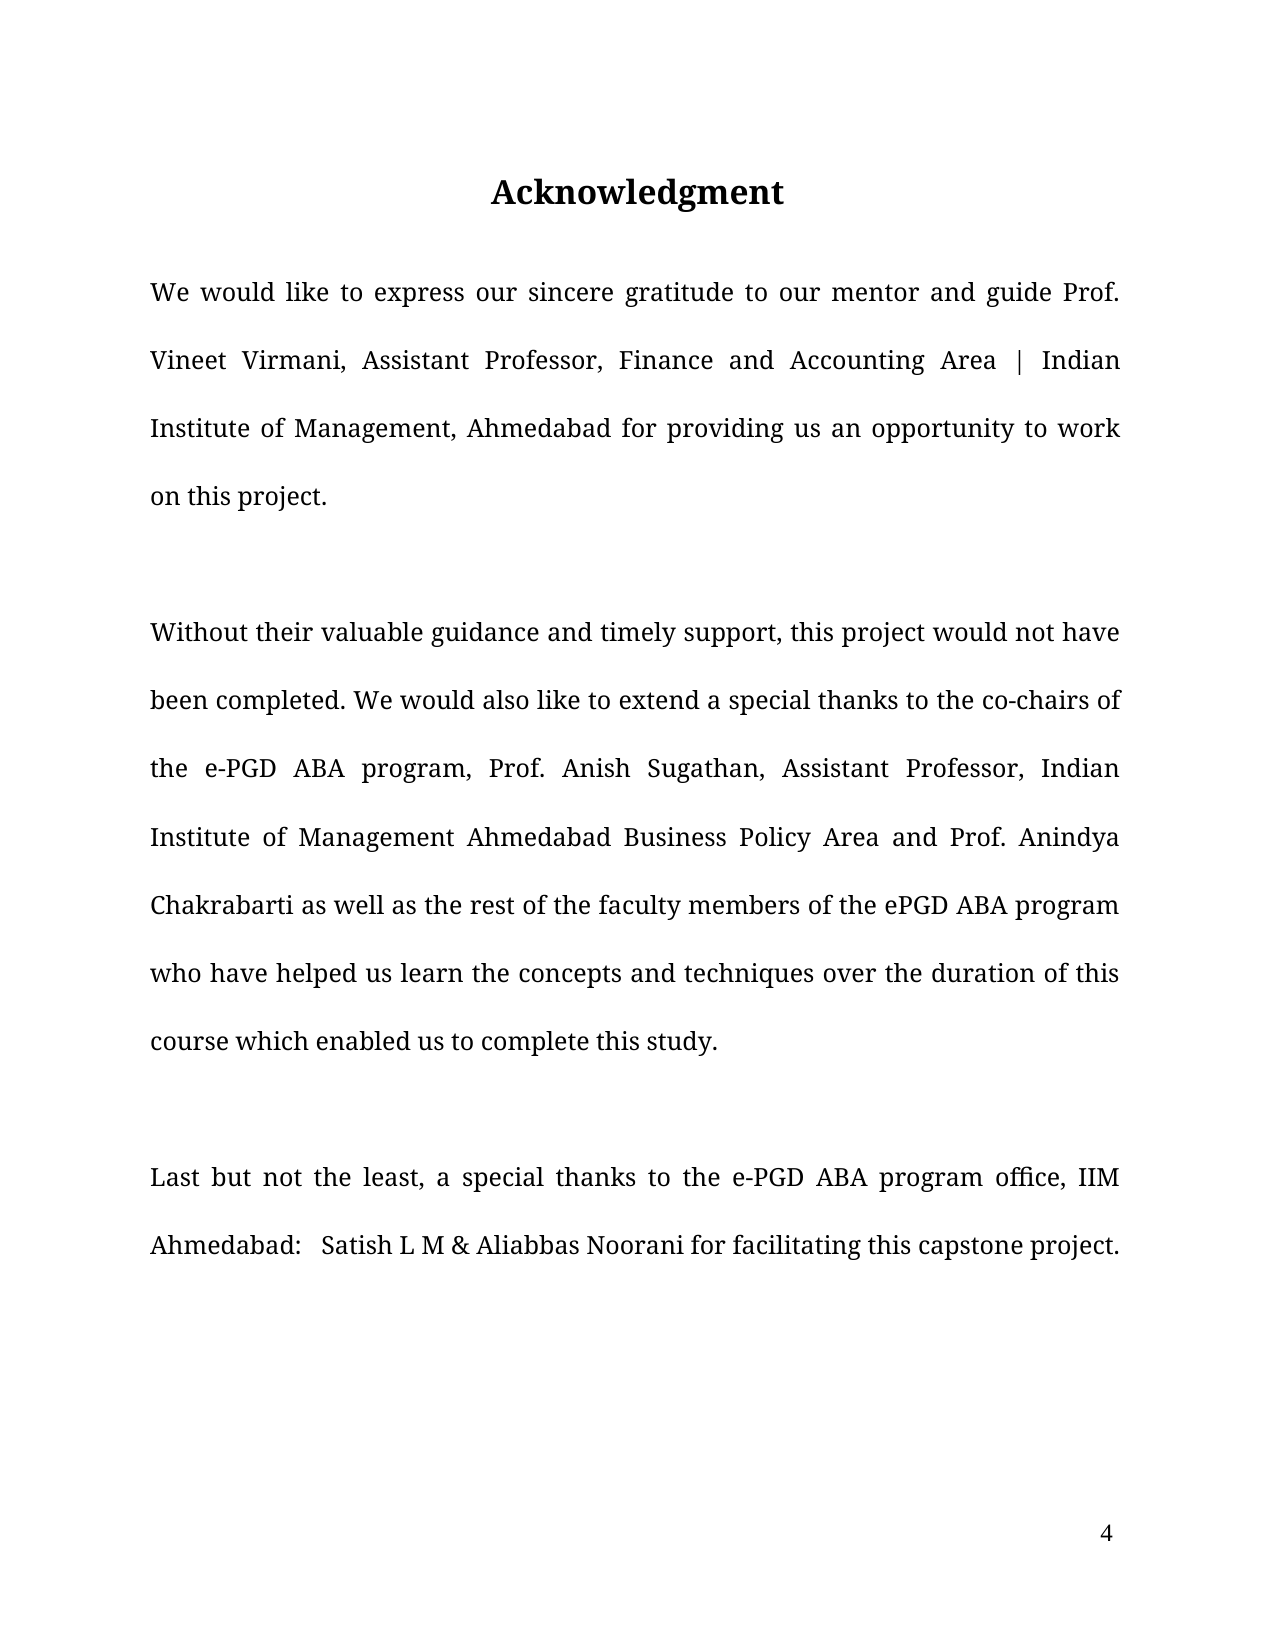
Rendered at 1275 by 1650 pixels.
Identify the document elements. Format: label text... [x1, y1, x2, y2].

subtitle Acknowledgment [184, 169, 1091, 214]
text Without their valuable guidance and timely support, this project would not have been completed. We would also like to extend a special thanks to the co-chairs of the e-PGD ABA program, Prof. Anish Sugathan, Assistant Professor, Indian Institute of Management Ahmedabad Business Policy Area and Prof. Anindya Chakrabarti as well as the rest of the faculty members of the ePGD ABA program who have helped us learn the concepts and techniques over the duration of this course which enabled us to complete this study. [150, 615, 1121, 1058]
text Last but not the least, a special thanks to the e-PGD ABA program office, IIM Ahmedabad: Satish L M & Aliabbas Noorani for facilitating this capstone project. [150, 1160, 1121, 1262]
text We would like to express our sincere gratitude to our mentor and guide Prof. Vineet Virmani, Assistant Professor, Finance and Accounting Area | Indian Institute of Management, Ahmedabad for providing us an opportunity to work on this project. [150, 274, 1121, 513]
